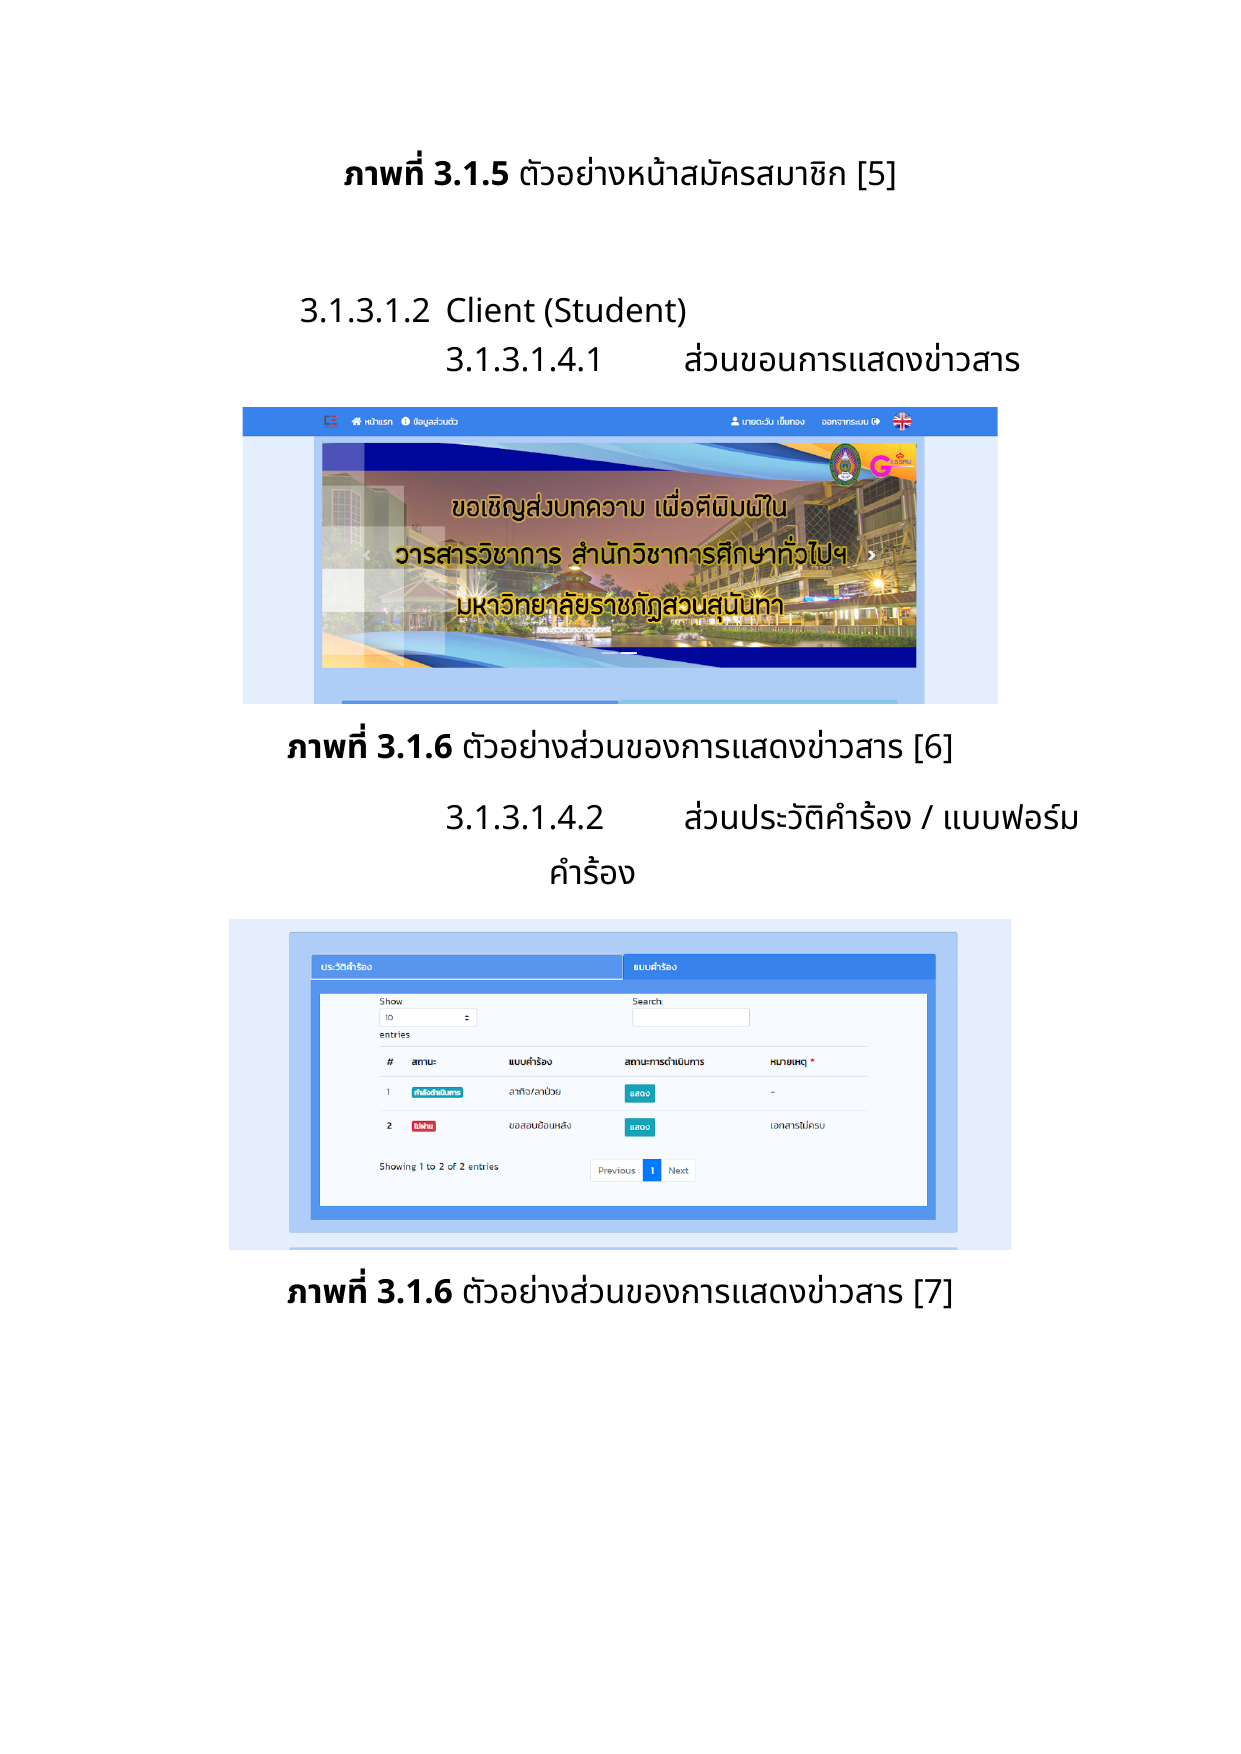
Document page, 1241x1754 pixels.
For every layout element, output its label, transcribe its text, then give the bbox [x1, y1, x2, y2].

picture [228, 919, 1012, 1250]
list ส่วนขอนการแสดงข่าวสาร [445, 336, 1090, 386]
list Client (Student) [431, 287, 1090, 332]
text ภาพที่ 3.1.5 ตัวอย่างหน้าสมัครสมาชิก [5] [150, 150, 1090, 201]
picture [242, 407, 998, 704]
list ส่วนประวัติคำร้อง / แบบฟอร์มคำร้อง [445, 794, 1090, 899]
text ภาพที่ 3.1.6 ตัวอย่างส่วนของการแสดงข่าวสาร [6] [150, 723, 1090, 773]
text ภาพที่ 3.1.6 ตัวอย่างส่วนของการแสดงข่าวสาร [7] [150, 1268, 1090, 1319]
